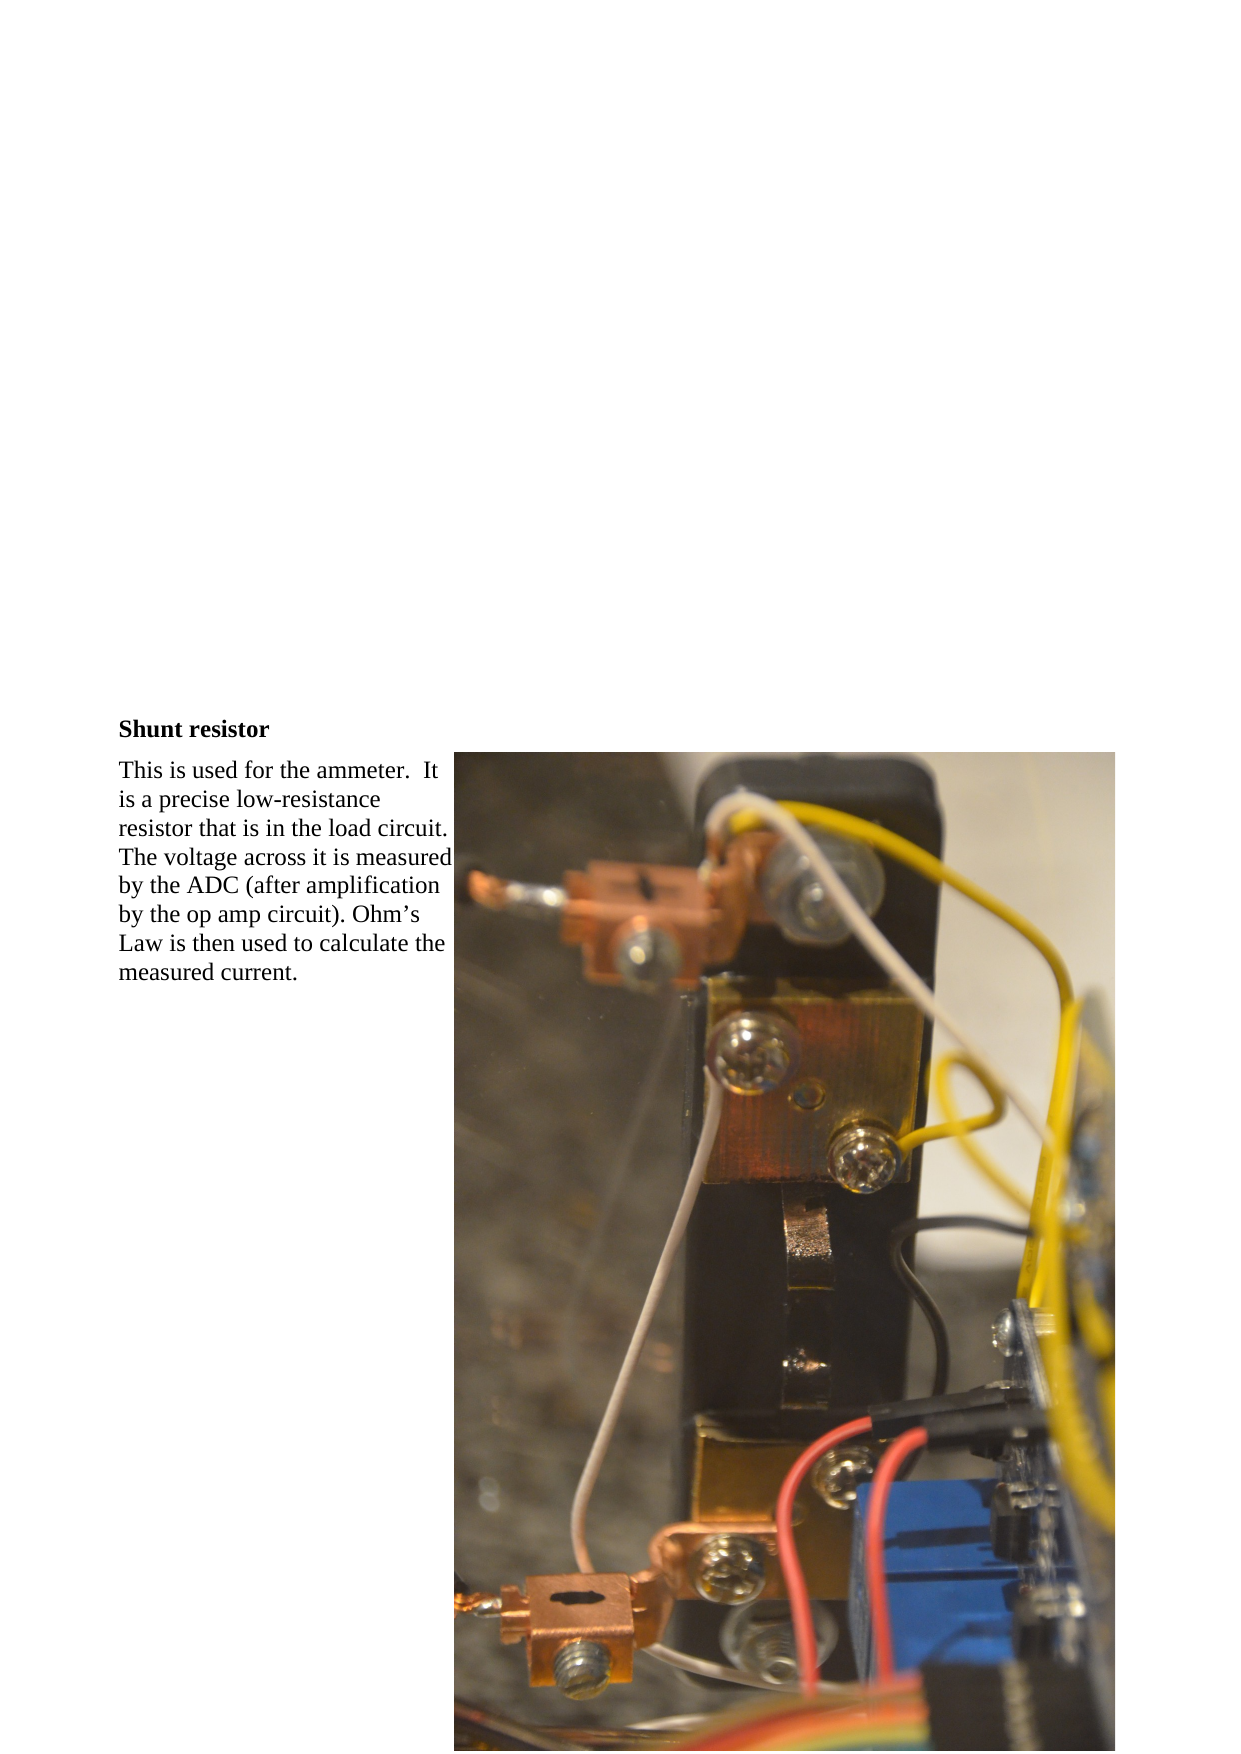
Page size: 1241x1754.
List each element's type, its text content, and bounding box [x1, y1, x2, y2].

text The voltage across it is measured by the ADC (after amplification by the op amp circuit). Ohm’s Law is then used to calculate the measured current. [118, 842, 460, 985]
picture [454, 752, 1116, 1751]
text This is used for the ammeter. It is a precise low-resistance resistor that is in the load circuit. [118, 755, 456, 842]
text Shunt resistor [118, 714, 1132, 743]
